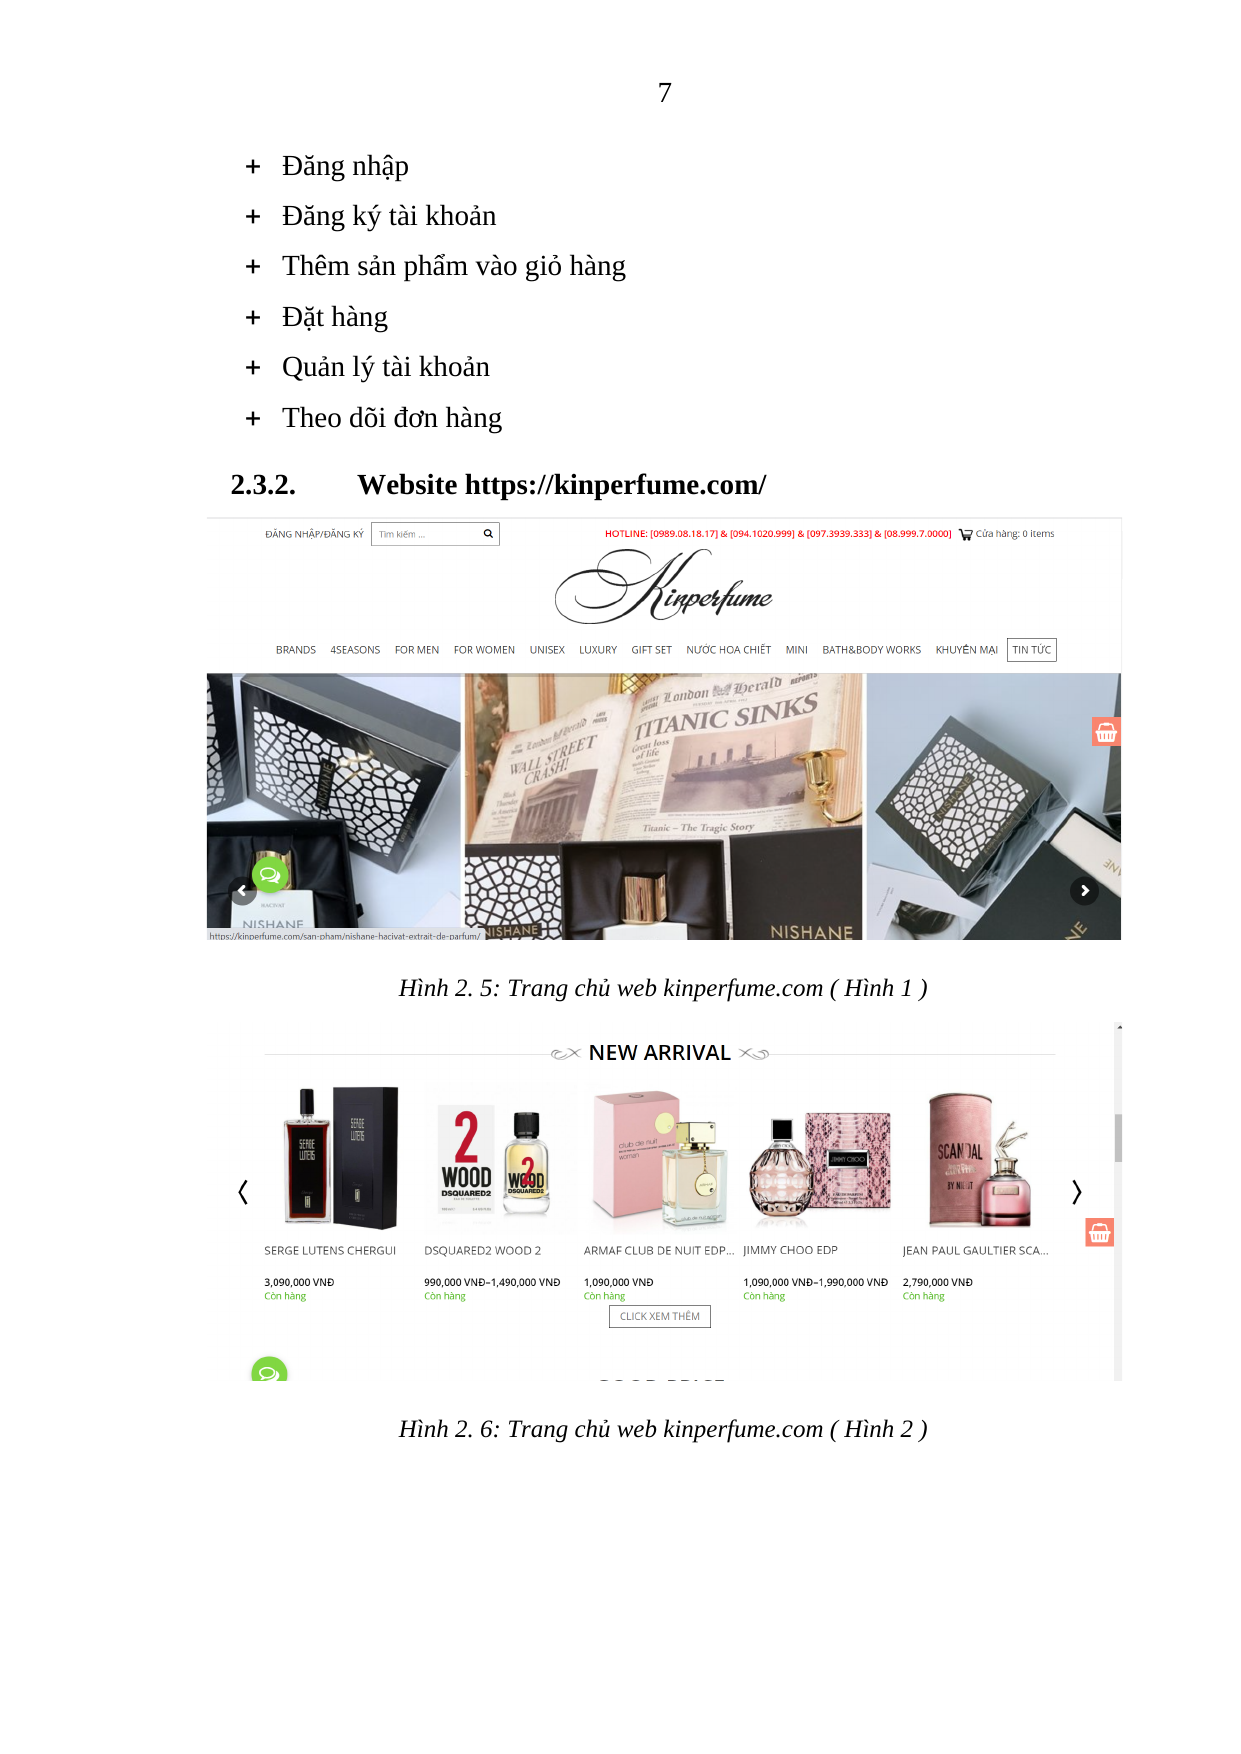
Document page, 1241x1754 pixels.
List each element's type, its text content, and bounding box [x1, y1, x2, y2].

list Quản lý tài khoản [244, 349, 1122, 383]
list Đặt hàng [244, 299, 1122, 333]
list Đăng ký tài khoản [244, 198, 1122, 232]
list Thêm sản phẩm vào giỏ hàng [244, 248, 1122, 282]
list Theo dõi đơn hàng [244, 400, 1122, 433]
picture [206, 1022, 1123, 1381]
text Hình 2. 6: Trang chủ web kinperfume.com ( Hình 2 ) [207, 1414, 1122, 1443]
text Hình 2. 5: Trang chủ web kinperfume.com ( Hình 1 ) [207, 973, 1122, 1001]
subtitle Website https://kinperfume.com/ [207, 467, 1122, 500]
picture [206, 517, 1123, 940]
list Đăng nhập [244, 148, 1122, 181]
